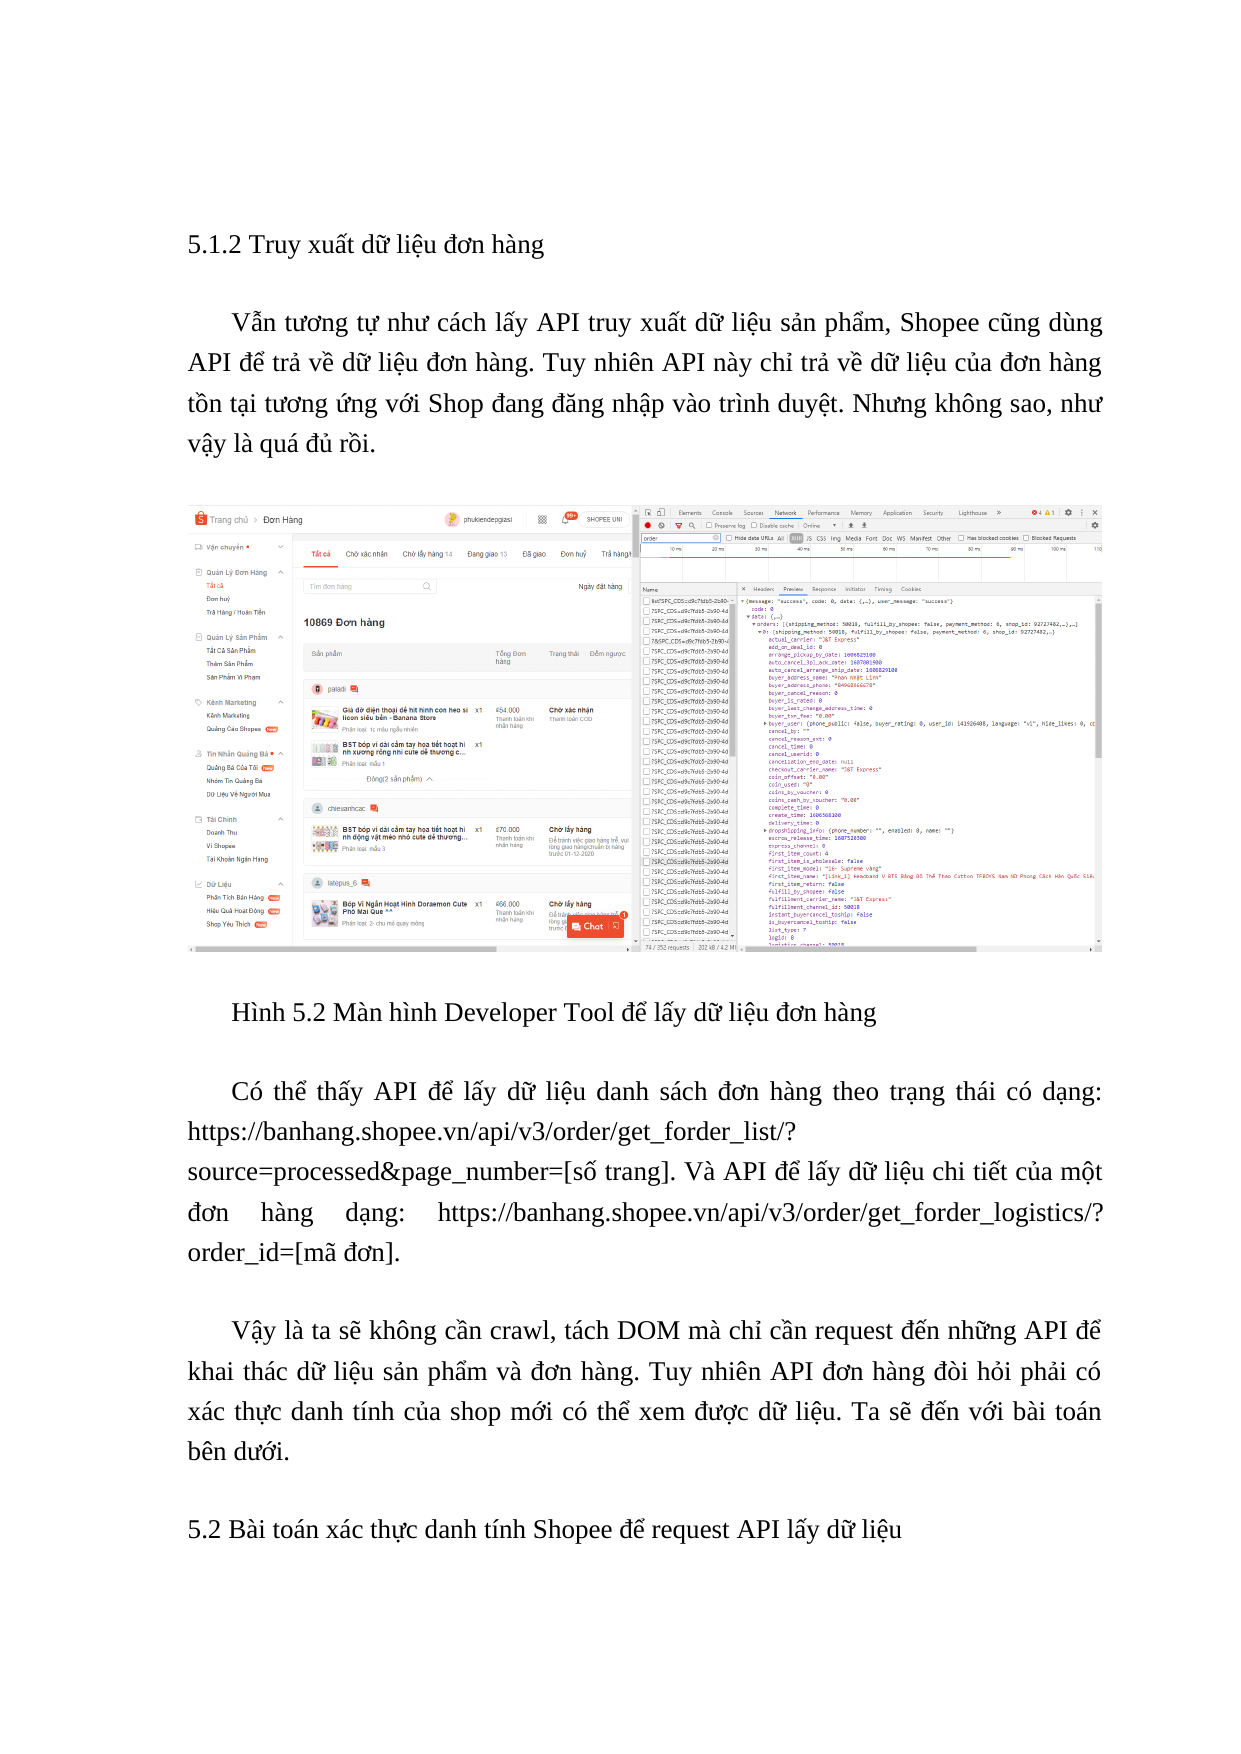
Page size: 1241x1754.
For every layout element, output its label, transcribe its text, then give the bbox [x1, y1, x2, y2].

list 5.1.2 Truy xuất dữ liệu đơn hàng [187, 228, 1104, 259]
list 5.2 Bài toán xác thực danh tính Shopee để request API lấy dữ liệu [187, 1513, 1104, 1545]
list Có thể thấy API để lấy dữ liệu danh sách đơn hàng theo trạng thái có dạng: https://banhang.shopee.vn/api/v3/order/get_forder_list/?source=processed&page_number=[số trang]. Và API để lấy dữ liệu chi tiết của một đơn hàng dạng: https://banhang.shopee.vn/api/v3/order/get_forder_logistics/?order_id=[mã đơn]. [187, 1074, 1104, 1267]
picture [187, 505, 1102, 952]
list Hình 5.2 Màn hình Developer Tool để lấy dữ liệu đơn hàng [187, 997, 1104, 1028]
list Vậy là ta sẽ không cần crawl, tách DOM mà chỉ cần request đến những API để khai thác dữ liệu sản phẩm và đơn hàng. Tuy nhiên API đơn hàng đòi hỏi phải có xác thực danh tính của shop mới có thể xem được dữ liệu. Ta sẽ đến với bài toán bên dưới. [187, 1314, 1104, 1467]
list Vẫn tương tự như cách lấy API truy xuất dữ liệu sản phẩm, Shopee cũng dùng API để trả về dữ liệu đơn hàng. Tuy nhiên API này chỉ trả về dữ liệu của đơn hàng tồn tại tương ứng với Shop đang đăng nhập vào trình duyệt. Nhưng không sao, như vậy là quá đủ rồi. [187, 306, 1104, 458]
